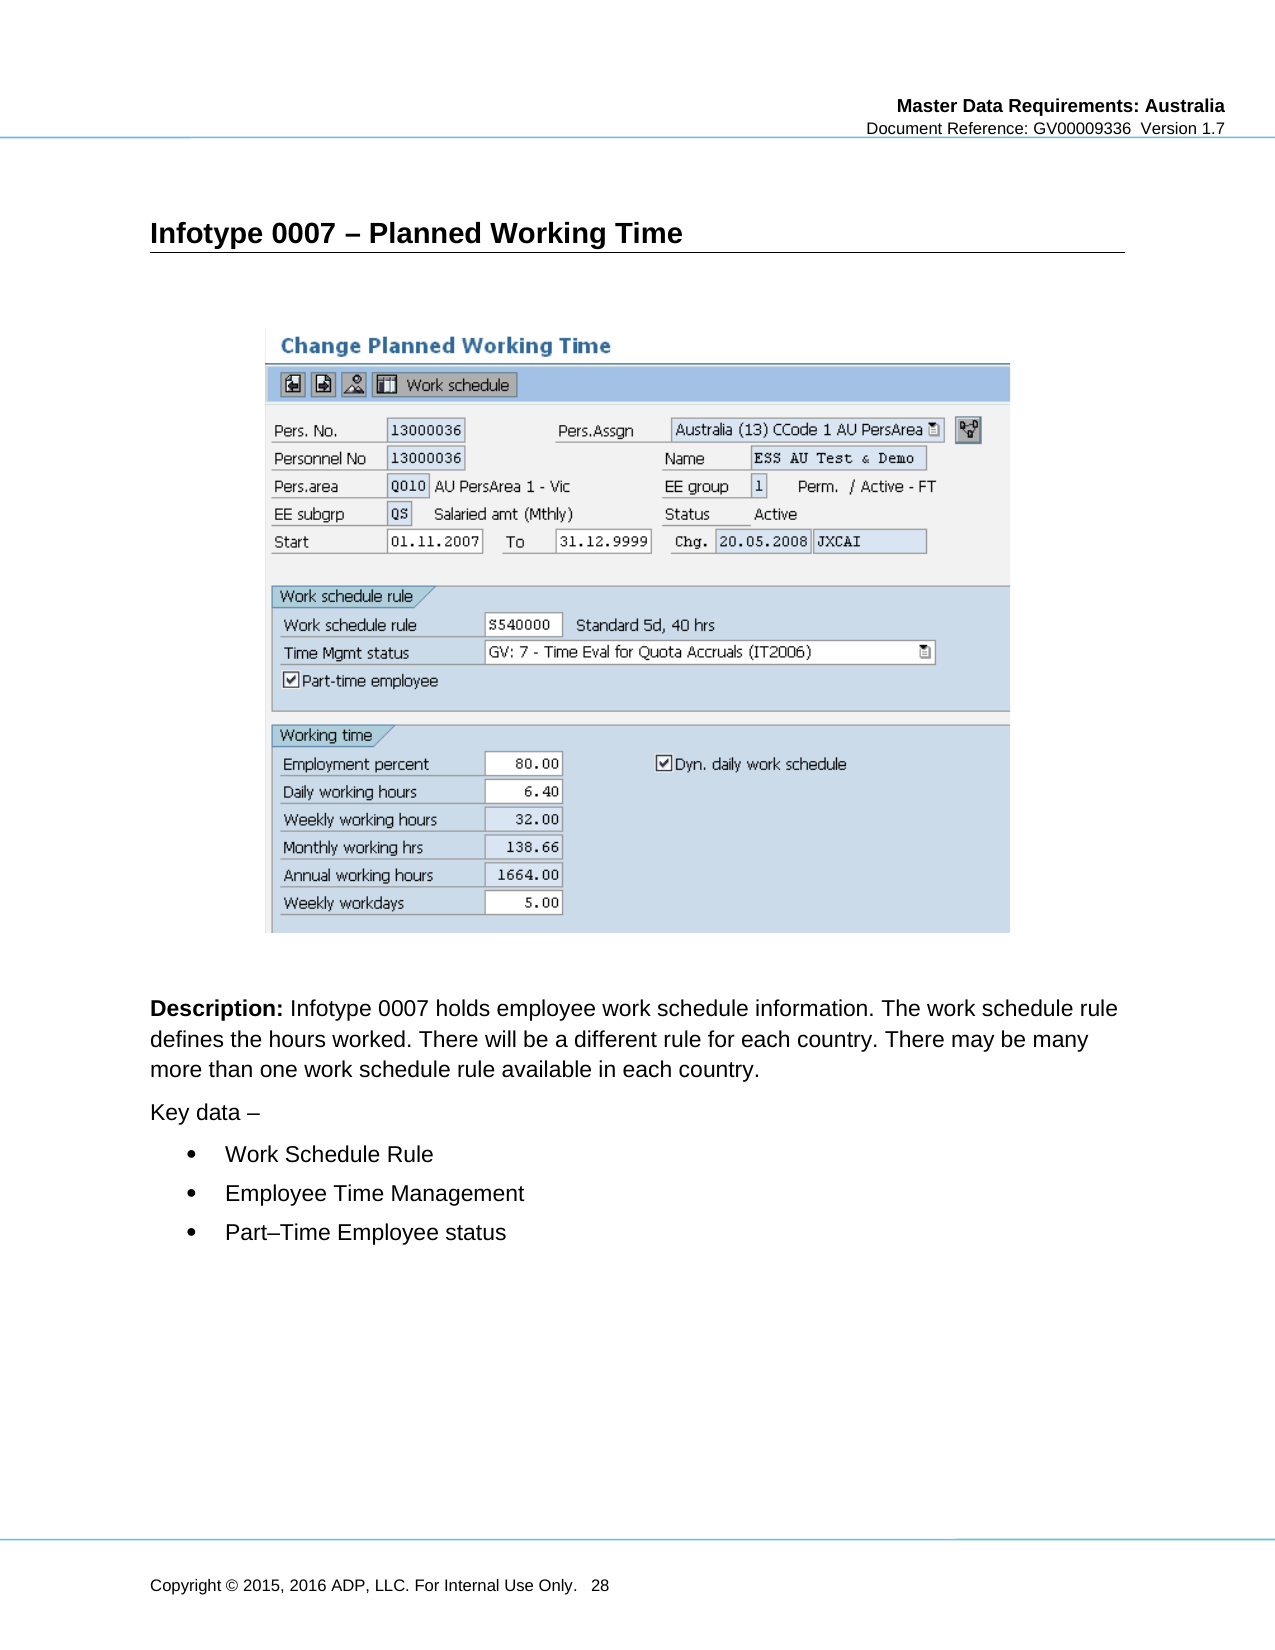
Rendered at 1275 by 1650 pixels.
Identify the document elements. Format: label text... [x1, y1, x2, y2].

list Work Schedule Rule [187, 1141, 1125, 1167]
picture [265, 328, 1011, 933]
text Description: Infotype 0007 holds employee work schedule information. The work schedule rule defines the hours worked. There will be a different rule for each country. There may be many more than one work schedule rule available in each country. [150, 995, 1125, 1082]
subtitle Infotype 0007 – Planned Working Time [150, 216, 1125, 252]
list Part–Time Employee status [187, 1219, 1125, 1245]
list Employee Time Management [187, 1180, 1125, 1206]
text Key data – [150, 1098, 1125, 1125]
